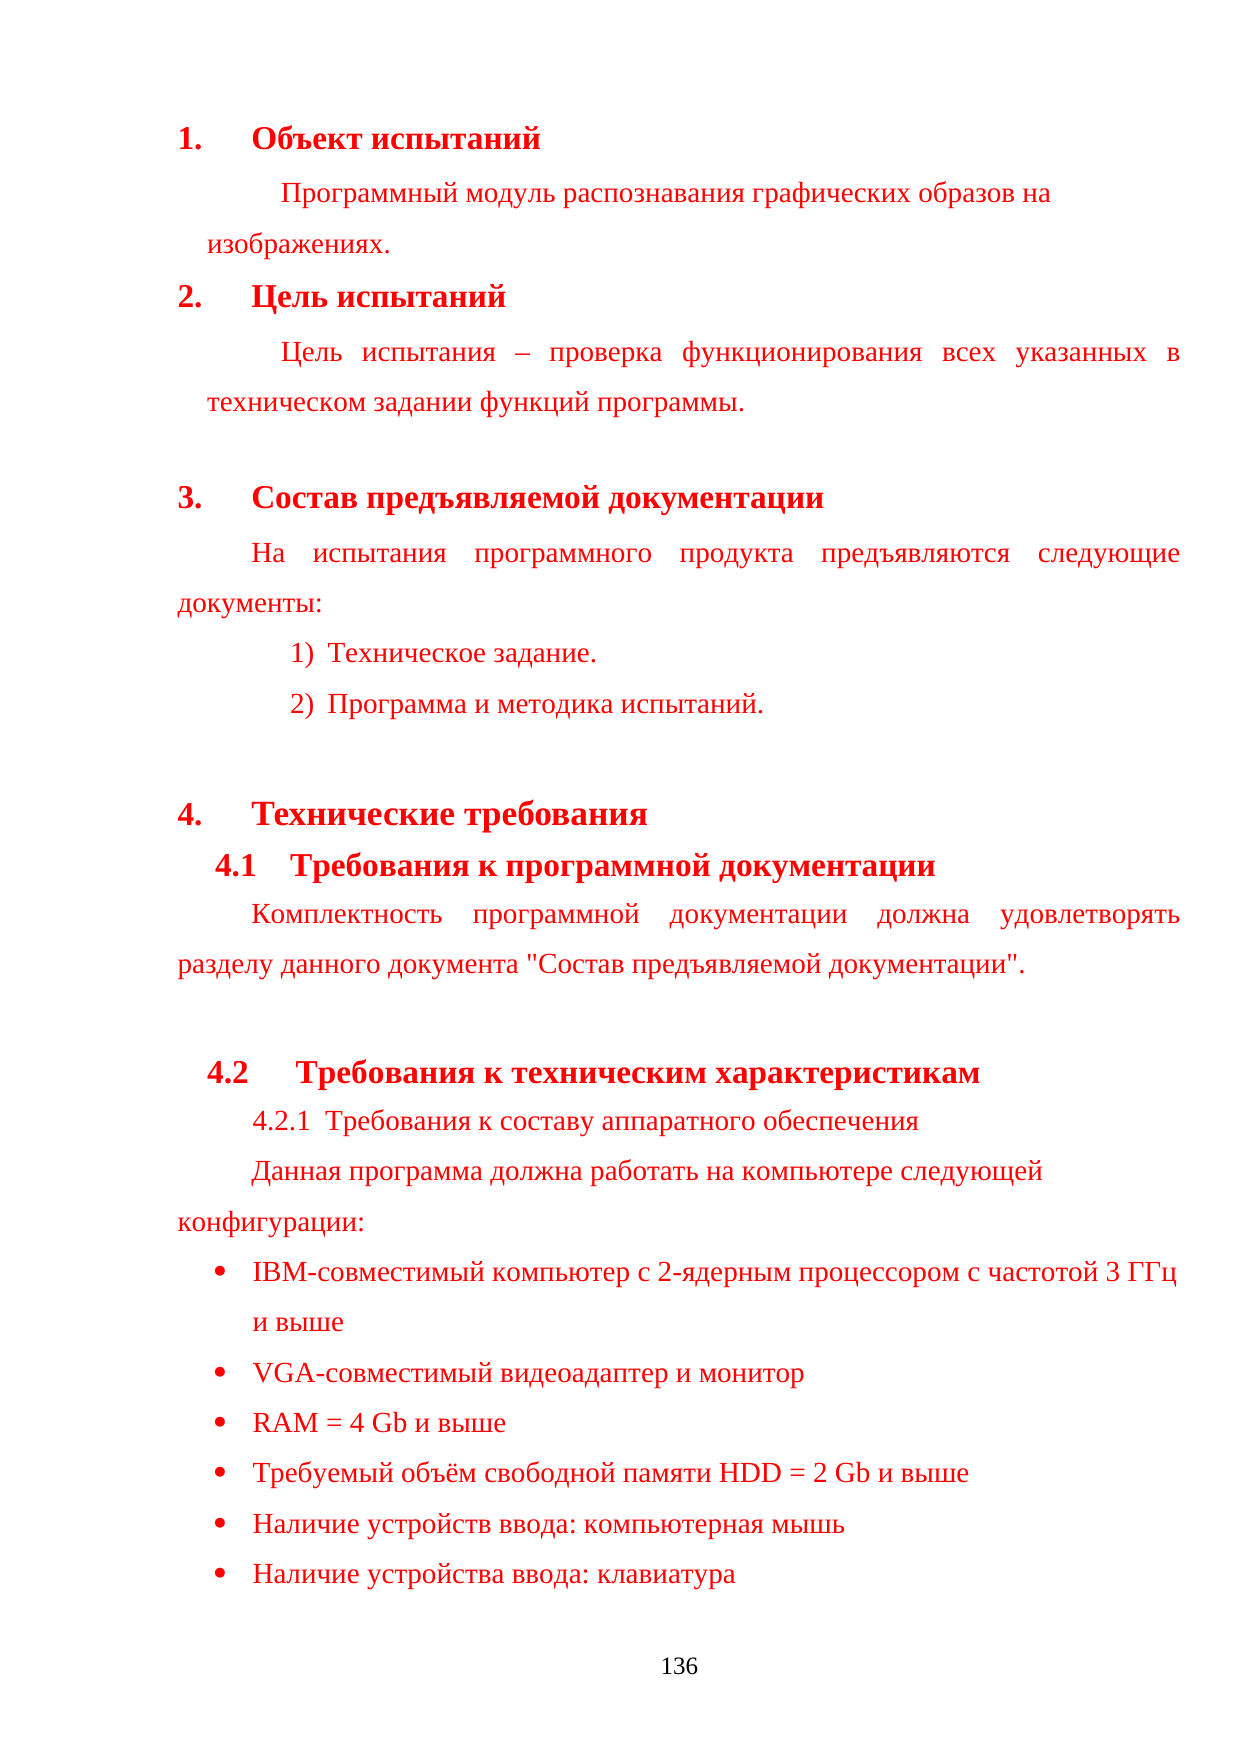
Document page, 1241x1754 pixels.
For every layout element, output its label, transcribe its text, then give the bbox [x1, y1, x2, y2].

text Цель испытания – проверка функционирования всех указанных в техническом задании функций программы. [207, 334, 1181, 418]
list Требования к техническим характеристикам [207, 1052, 1181, 1091]
list RAM = 4 Gb и выше [215, 1405, 1181, 1439]
list Техническое задание. [290, 636, 1181, 669]
text Комплектность программной документации должна удовлетворять разделу данного документа "Состав предъявляемой документации". [177, 896, 1181, 980]
text Программный модуль распознавания графических образов на изображениях. [207, 176, 1181, 259]
text На испытания программного продукта предъявляются следующие документы: [177, 535, 1181, 619]
list Наличие устройств ввода: компьютерная мышь [215, 1506, 1181, 1540]
list Объект испытаний [177, 118, 1181, 156]
list VGA-совместимый видеоадаптер и монитор [215, 1355, 1181, 1388]
list Наличие устройства ввода: клавиатура [215, 1556, 1181, 1590]
list Требования к программной документации [215, 845, 1181, 883]
list Требования к составу аппаратного обеспечения [252, 1103, 1181, 1137]
list Программа и методика испытаний. [290, 686, 1181, 719]
list IBM-совместимый компьютер с 2-ядерным процессором с частотой 3 ГГц и выше [215, 1254, 1181, 1338]
list Цель испытаний [177, 276, 1181, 314]
list Технические требования [177, 792, 1181, 833]
list Требуемый объём свободной памяти HDD = 2 Gb и выше [215, 1456, 1181, 1489]
text Данная программа должна работать на компьютере следующей конфигурации: [177, 1153, 1181, 1237]
list Состав предъявляемой документации [177, 477, 1181, 516]
